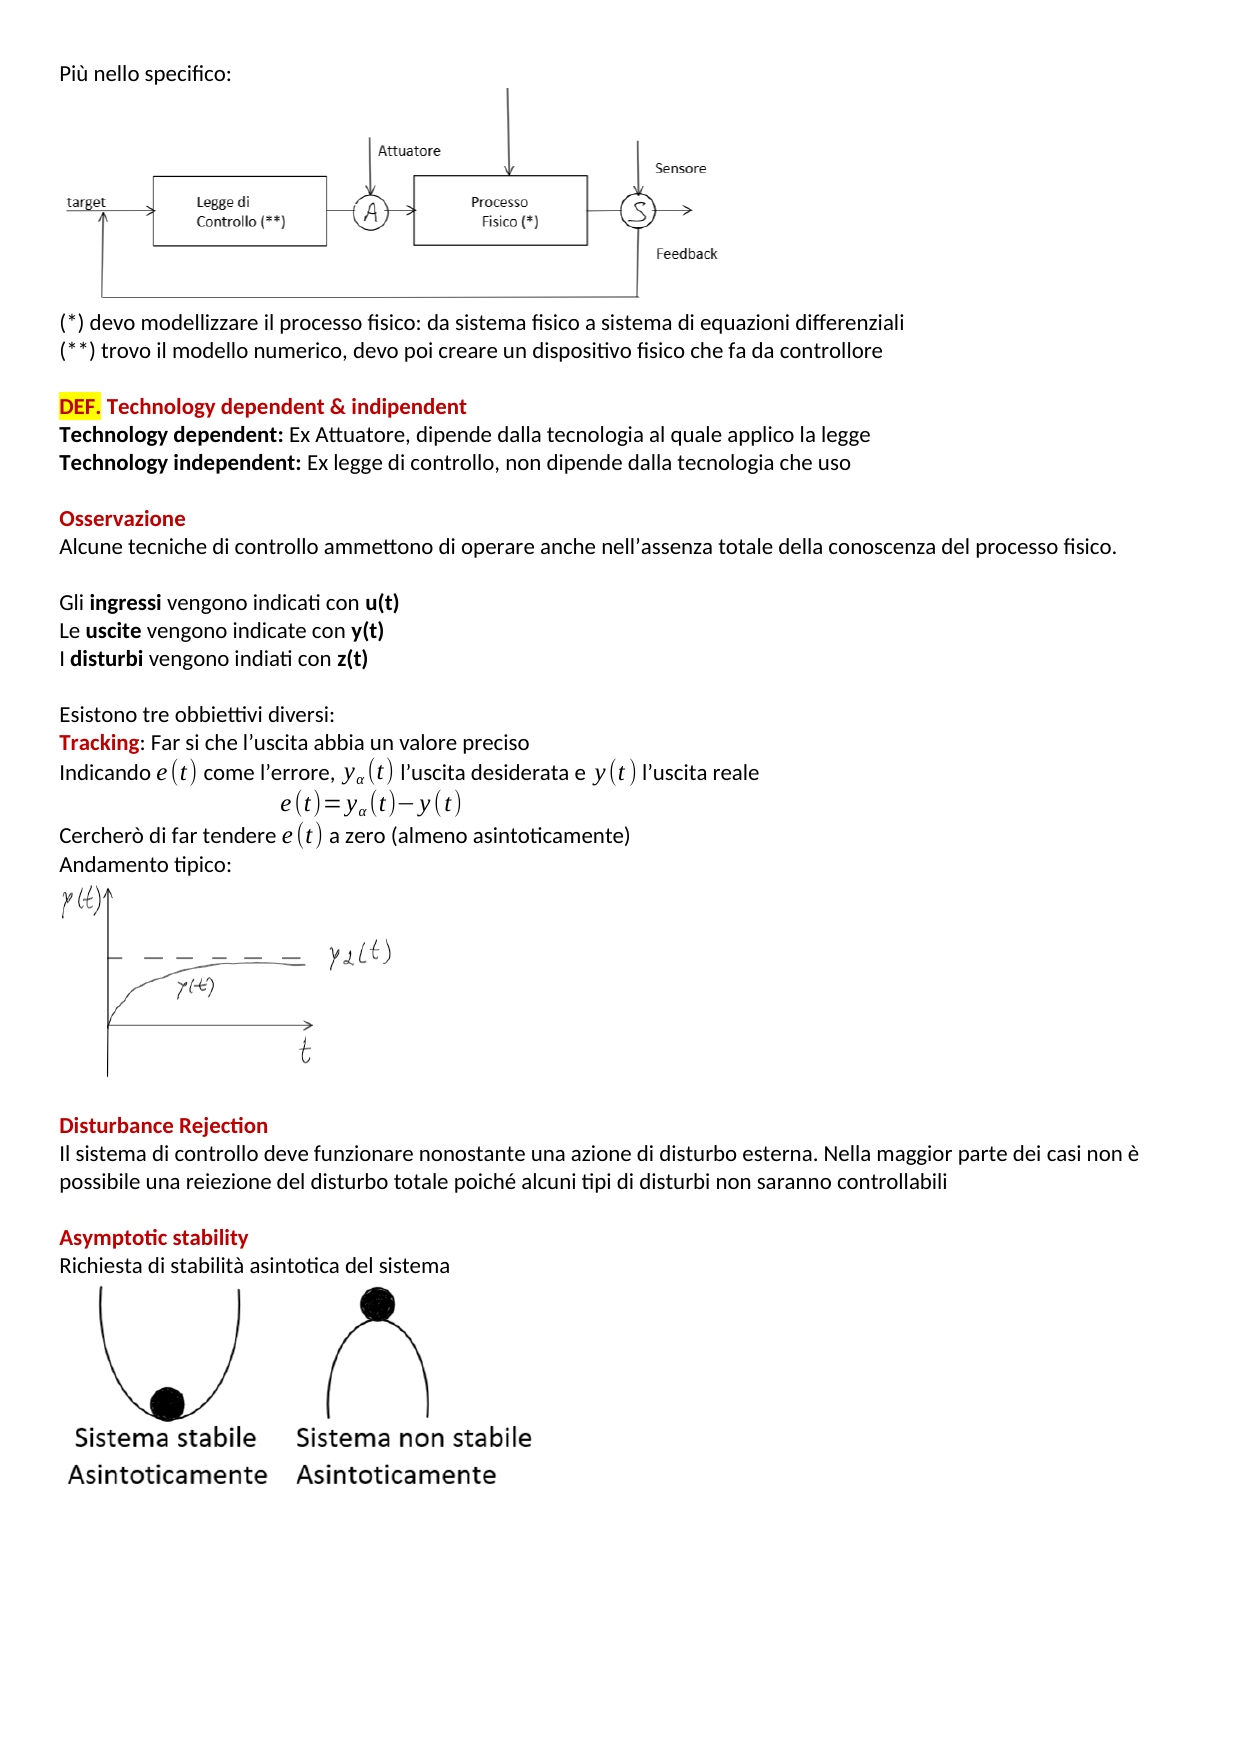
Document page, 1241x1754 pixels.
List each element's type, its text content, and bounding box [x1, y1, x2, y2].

text Le uscite vengono indicate con y(t) [59, 616, 1181, 644]
picture [59, 878, 396, 1083]
text Alcune tecniche di controllo ammettono di operare anche nell’assenza totale della conoscenza del processo fisico. [59, 532, 1181, 560]
text Andamento tipico: [59, 850, 1181, 878]
text I disturbi vengono indiati con z(t) [59, 644, 1181, 672]
text Indicando come l’errore, l’uscita desiderata e l’uscita reale [59, 756, 1181, 788]
text Osservazione [59, 504, 1181, 532]
text Esistono tre obbiettivi diversi: [59, 700, 1181, 728]
text Cercherò di far tendere a zero (almeno asintoticamente) [59, 820, 1181, 850]
text Disturbance Rejection [59, 1111, 1181, 1139]
picture [59, 87, 721, 308]
text (*) devo modellizzare il processo fisico: da sistema fisico a sistema di equazioni differenziali [59, 308, 1181, 336]
text Asymptotic stability [59, 1223, 1181, 1251]
text Technology dependent: Ex Attuatore, dipende dalla tecnologia al quale applico la legge [59, 420, 1181, 448]
text Gli ingressi vengono indicati con u(t) [59, 588, 1181, 616]
text (**) trovo il modello numerico, devo poi creare un dispositivo fisico che fa da controllore [59, 336, 1181, 364]
text Tracking: Far si che l’uscita abbia un valore preciso [59, 728, 1181, 756]
picture [59, 1278, 536, 1491]
text DEF. Technology dependent & indipendent [101, 392, 1181, 420]
text Technology independent: Ex legge di controllo, non dipende dalla tecnologia che uso [59, 448, 1181, 476]
text Il sistema di controllo deve funzionare nonostante una azione di disturbo esterna. Nella maggior parte dei casi non è possibile una reiezione del disturbo totale poiché alcuni tipi di disturbi non saranno controllabili [59, 1139, 1181, 1195]
text Richiesta di stabilità asintotica del sistema [59, 1251, 1181, 1279]
text Più nello specifico: [59, 59, 1181, 87]
